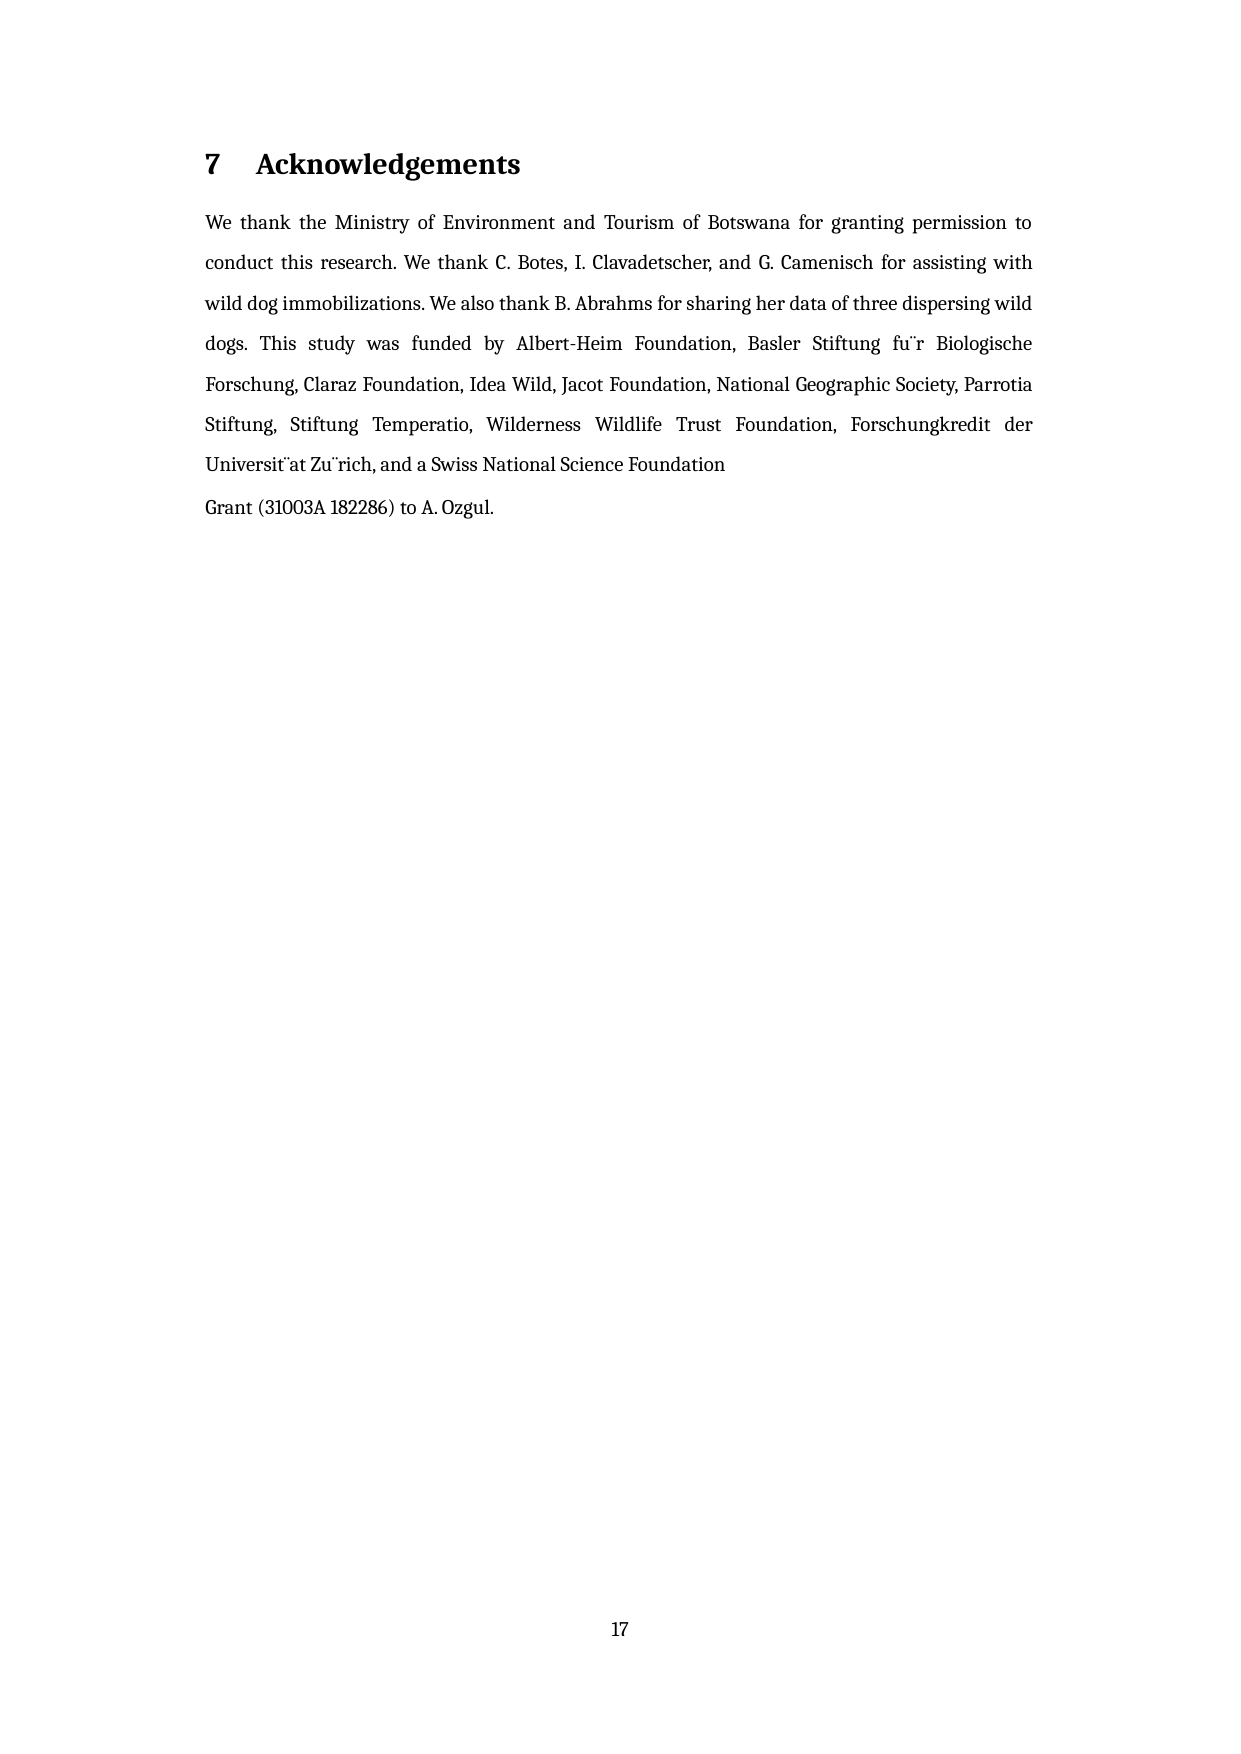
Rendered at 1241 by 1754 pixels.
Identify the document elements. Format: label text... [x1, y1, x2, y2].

text We thank the Ministry of Environment and Tourism of Botswana for granting permission to conduct this research. We thank C. Botes, I. Clavadetscher, and G. Camenisch for assisting with wild dog immobilizations. We also thank B. Abrahms for sharing her data of three dispersing wild dogs. This study was funded by Albert-Heim Foundation, Basler Stiftung fu¨r Biologische Forschung, Claraz Foundation, Idea Wild, Jacot Foundation, National Geographic Society, Parrotia Stiftung, Stiftung Temperatio, Wilderness Wildlife Trust Foundation, Forschungkredit der Universit¨at Zu¨rich, and a Swiss National Science Foundation [205, 211, 1033, 477]
text Grant (31003A 182286) to A. Ozgul. [205, 496, 1033, 520]
subtitle Acknowledgements [205, 148, 1033, 182]
